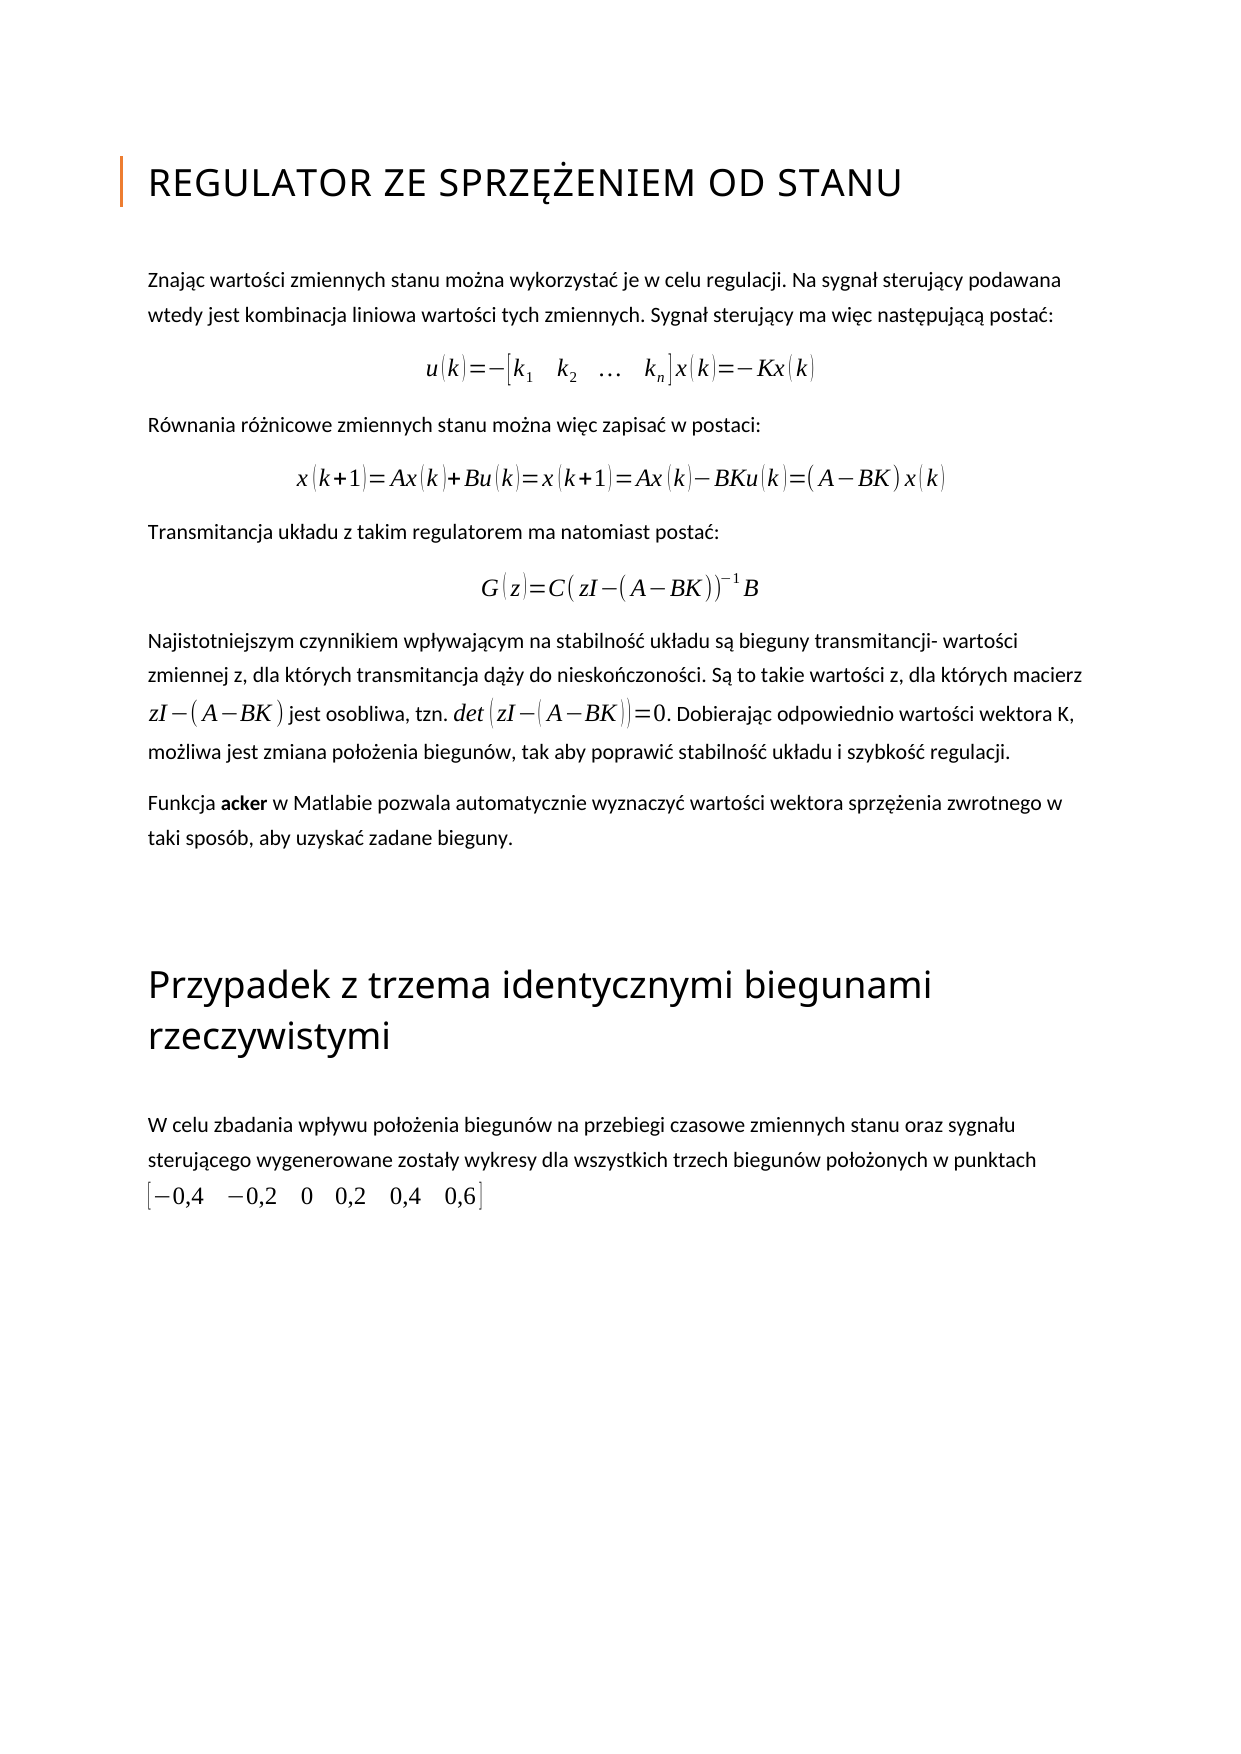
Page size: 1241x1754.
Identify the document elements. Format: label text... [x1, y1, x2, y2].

subtitle Przypadek z trzema identycznymi biegunami rzeczywistymi [148, 958, 1093, 1060]
text Najistotniejszym czynnikiem wpływającym na stabilność układu są bieguny transmitancji- wartości zmiennej z, dla których transmitancja dąży do nieskończoności. Są to takie wartości z, dla których macierz jest osobliwa, tzn. . Dobierając odpowiednio wartości wektora K, możliwa jest zmiana położenia biegunów, tak aby poprawić stabilność układu i szybkość regulacji. [148, 627, 1093, 765]
text Funkcja acker w Matlabie pozwala automatycznie wyznaczyć wartości wektora sprzężenia zwrotnego w taki sposób, aby uzyskać zadane bieguny. [148, 789, 1093, 851]
subtitle Regulator ze sprzężeniem od stanu [123, 156, 1093, 207]
text W celu zbadania wpływu położenia biegunów na przebiegi czasowe zmiennych stanu oraz sygnału sterującego wygenerowane zostały wykresy dla wszystkich trzech biegunów położonych w punktach [148, 1112, 1093, 1211]
text Znając wartości zmiennych stanu można wykorzystać je w celu regulacji. Na sygnał sterujący podawana wtedy jest kombinacja liniowa wartości tych zmiennych. Sygnał sterujący ma więc następującą postać: [148, 267, 1093, 328]
text Równania różnicowe zmiennych stanu można więc zapisać w postaci: [148, 412, 1093, 438]
text Transmitancja układu z takim regulatorem ma natomiast postać: [148, 518, 1093, 545]
